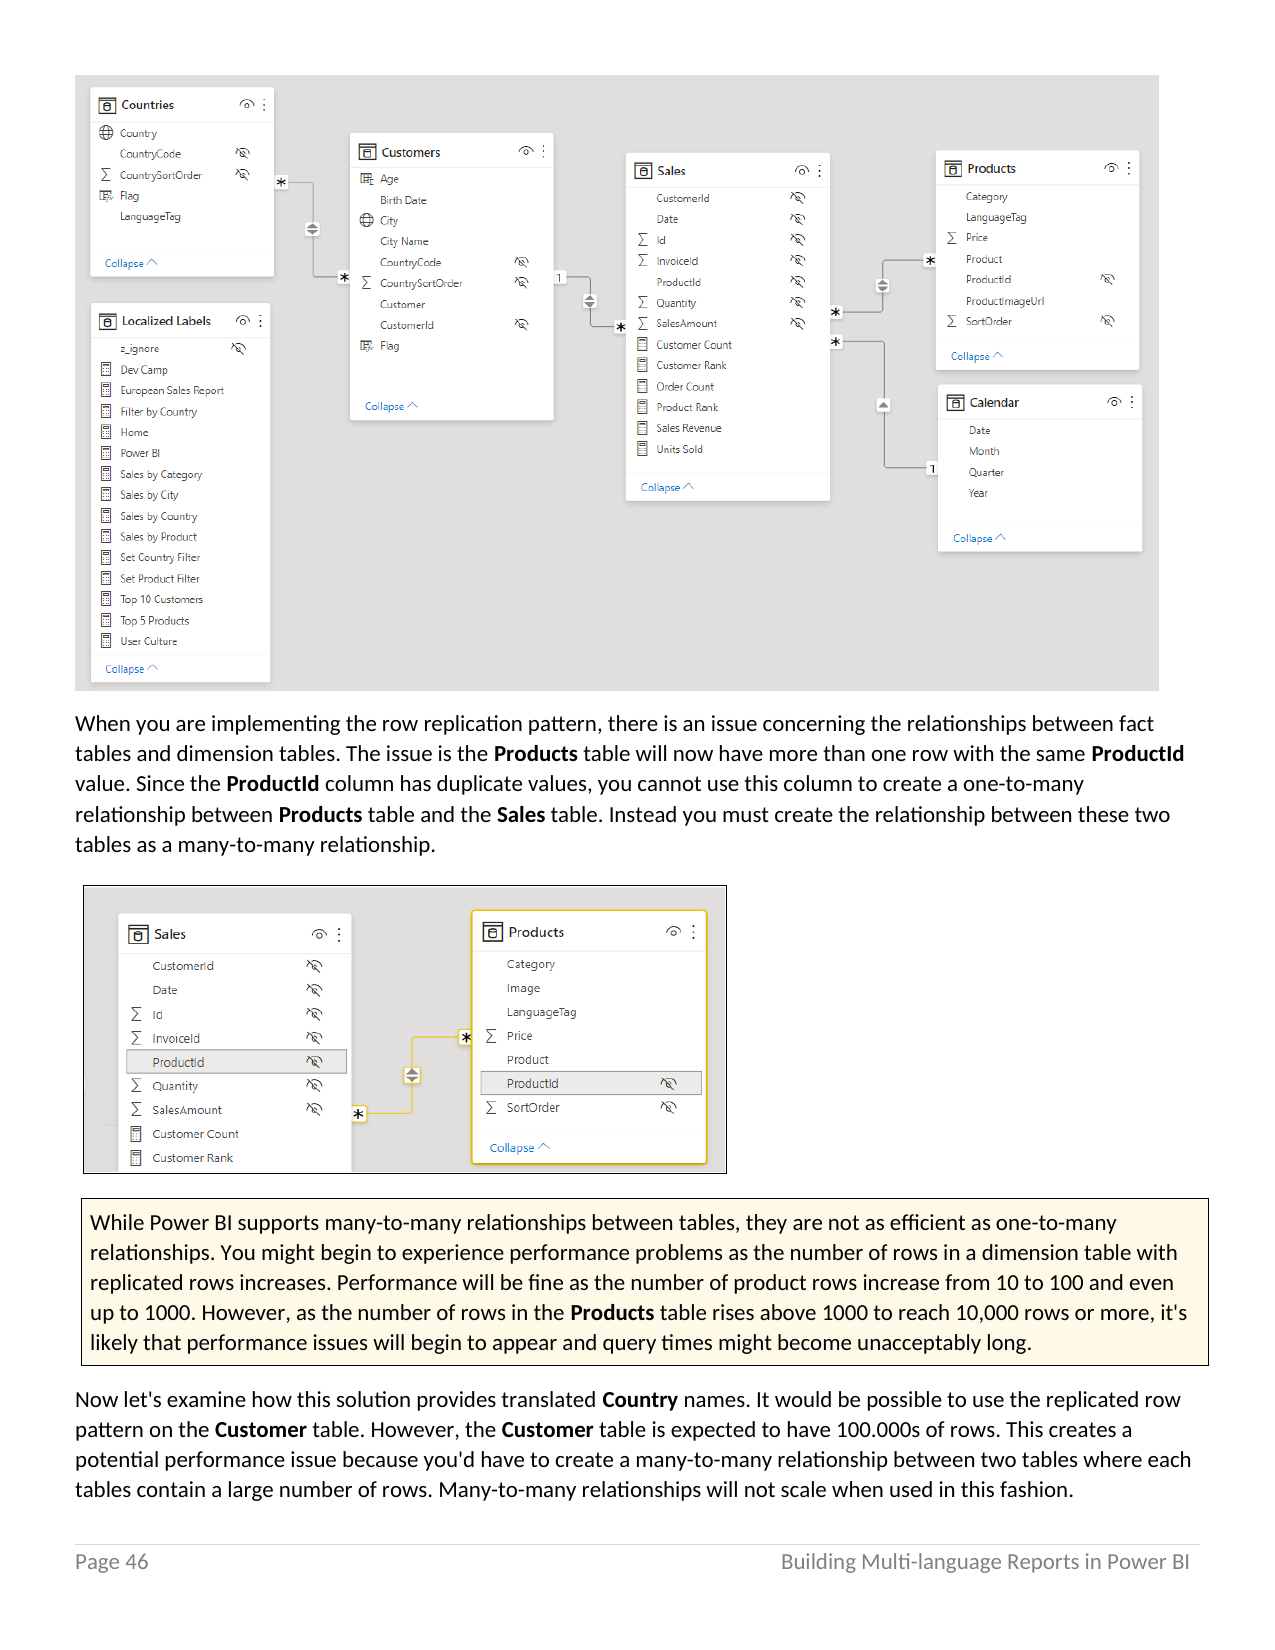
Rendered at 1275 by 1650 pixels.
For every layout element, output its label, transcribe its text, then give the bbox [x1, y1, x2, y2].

text While Power BI supports many-to-many relationships between tables, they are not as efficient as one-to-many relationships. You might begin to experience performance problems as the number of rows in a dimension table with replicated rows increases. Performance will be fine as the number of product rows increase from 10 to 100 and even up to 1000. However, as the number of rows in the Products table rises above 1000 to reach 10,000 rows or more, it's likely that performance issues will begin to appear and query times might become unacceptably long. [82, 1199, 1208, 1365]
picture [75, 876, 735, 1180]
picture [75, 75, 1159, 691]
text When you are implementing the row replication pattern, there is an issue concerning the relationships between fact tables and dimension tables. The issue is the Products table will now have more than one row with the same ProductId value. Since the ProductId column has duplicate values, you cannot use this column to create a one-to-many relationship between Products table and the Sales table. Instead you must create the relationship between these two tables as a many-to-many relationship. [75, 709, 1200, 858]
text Now let's examine how this solution provides translated Country names. It would be possible to use the replicated row pattern on the Customer table. However, the Customer table is expected to have 100.000s of rows. This creates a potential performance issue because you'd have to create a many-to-many relationship between two tables where each tables contain a large number of rows. Many-to-many relationships will not scale when used in this fashion. [75, 1385, 1200, 1503]
